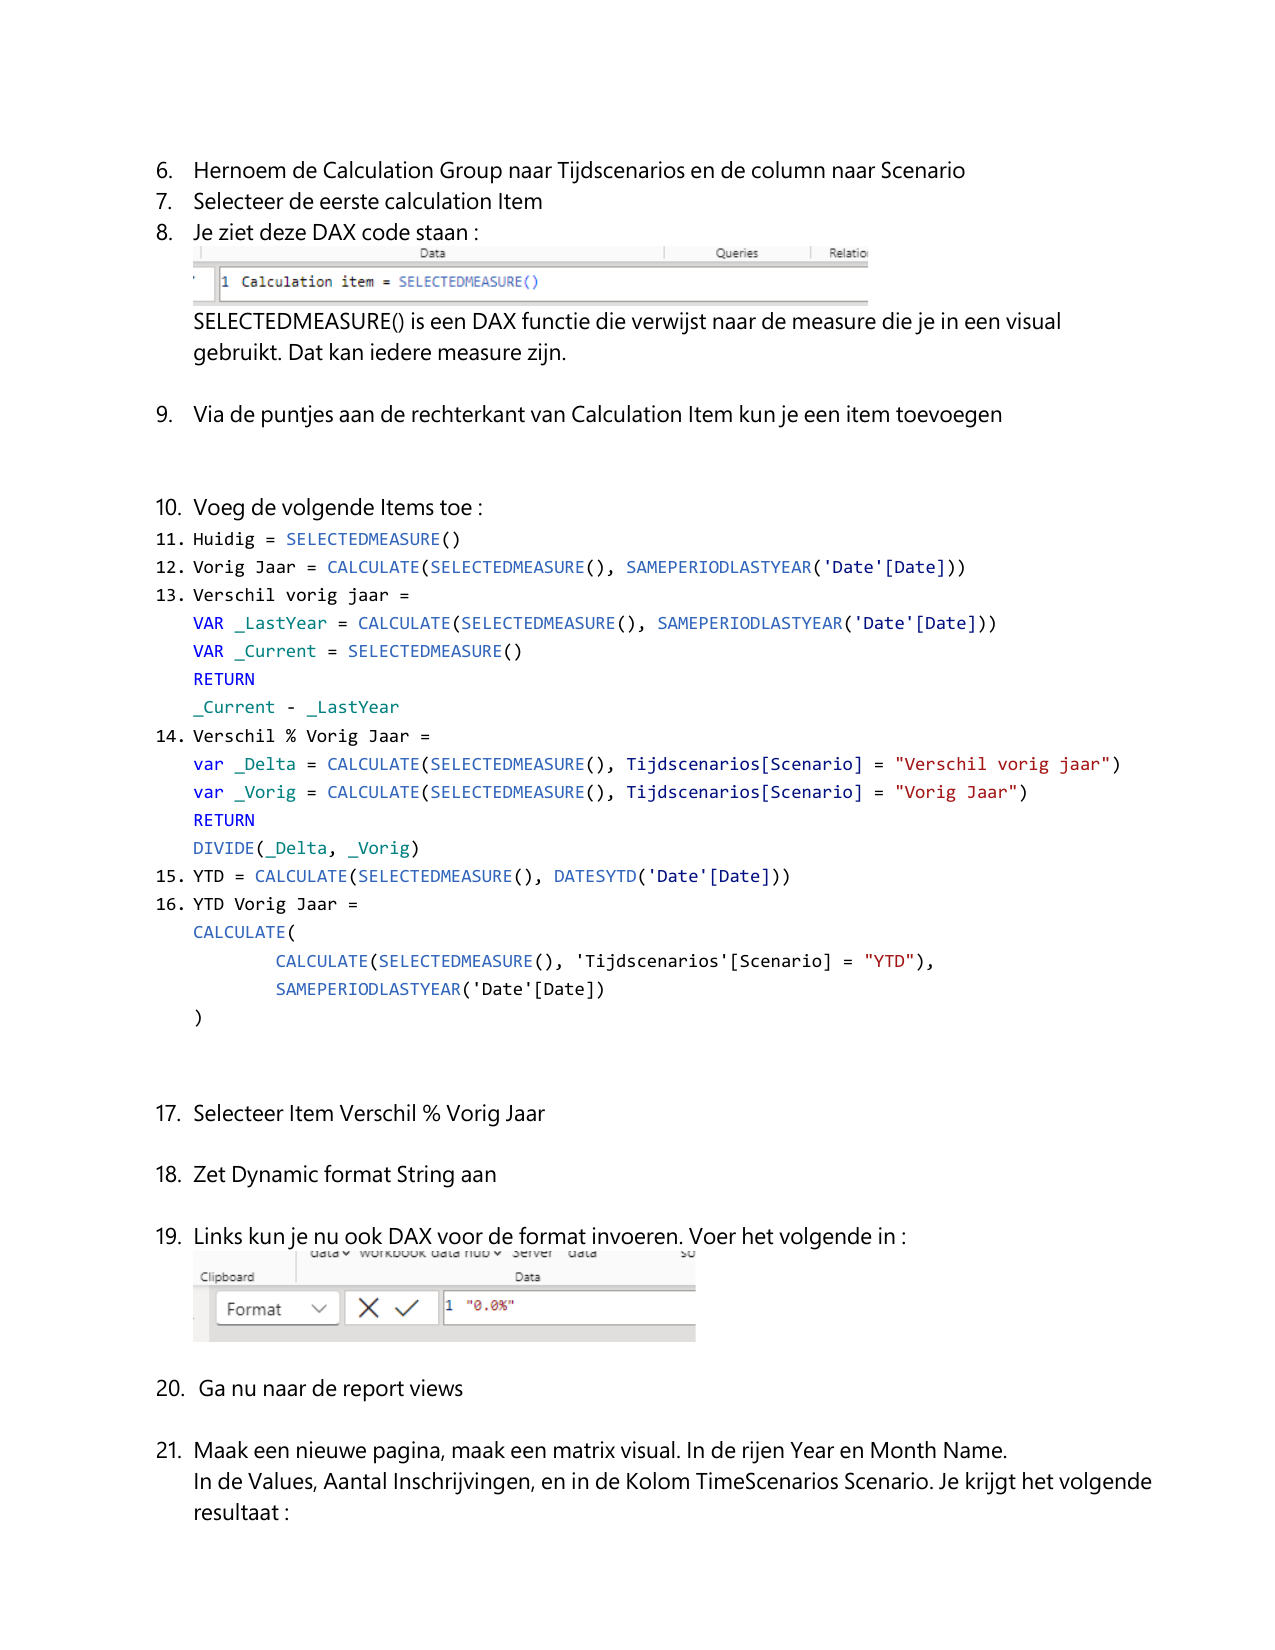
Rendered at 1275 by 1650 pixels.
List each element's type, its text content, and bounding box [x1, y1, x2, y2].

list Selecteer de eerste calculation Item [156, 185, 1157, 216]
list YTD = CALCULATE(SELECTEDMEASURE(), DATESYTD('Date'[Date])) [156, 859, 1157, 887]
list Selecteer Item Verschil % Vorig Jaar [156, 1097, 1157, 1127]
list Verschil vorig jaar = VAR _LastYear = CALCULATE(SELECTEDMEASURE(), SAMEPERIODLASTYEAR('Date'[Date])) VAR _Current = SELECTEDMEASURE() RETURN _Current - _LastYear [156, 578, 1157, 719]
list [156, 1434, 1157, 1527]
picture [193, 246, 869, 306]
list Zet Dynamic format String aan [156, 1158, 1157, 1189]
picture [193, 1251, 696, 1342]
list Ga nu naar de report views [156, 1372, 1157, 1403]
list Je ziet deze DAX code staan : SELECTEDMEASURE() is een DAX functie die verwijst naar de measure die je in een visual gebruikt. Dat kan iedere measure zijn. [156, 216, 1157, 398]
list Voeg de volgende Items toe : [156, 491, 1157, 522]
list YTD Vorig Jaar = CALCULATE( CALCULATE(SELECTEDMEASURE(), 'Tijdscenarios'[Scenario] = "YTD"), SAMEPERIODLASTYEAR('Date'[Date]) ) [156, 887, 1157, 1028]
list Verschil % Vorig Jaar = var _Delta = CALCULATE(SELECTEDMEASURE(), Tijdscenarios[Scenario] = "Verschil vorig jaar") var _Vorig = CALCULATE(SELECTEDMEASURE(), Tijdscenarios[Scenario] = "Vorig Jaar") RETURN DIVIDE(_Delta, _Vorig) [156, 719, 1157, 859]
list Vorig Jaar = CALCULATE(SELECTEDMEASURE(), SAMEPERIODLASTYEAR('Date'[Date])) [156, 550, 1157, 578]
list Huidig = SELECTEDMEASURE() [156, 522, 1157, 550]
list Via de puntjes aan de rechterkant van Calculation Item kun je een item toevoegen [156, 398, 1157, 491]
list Hernoem de Calculation Group naar Tijdscenarios en de column naar Scenario [156, 154, 1157, 185]
